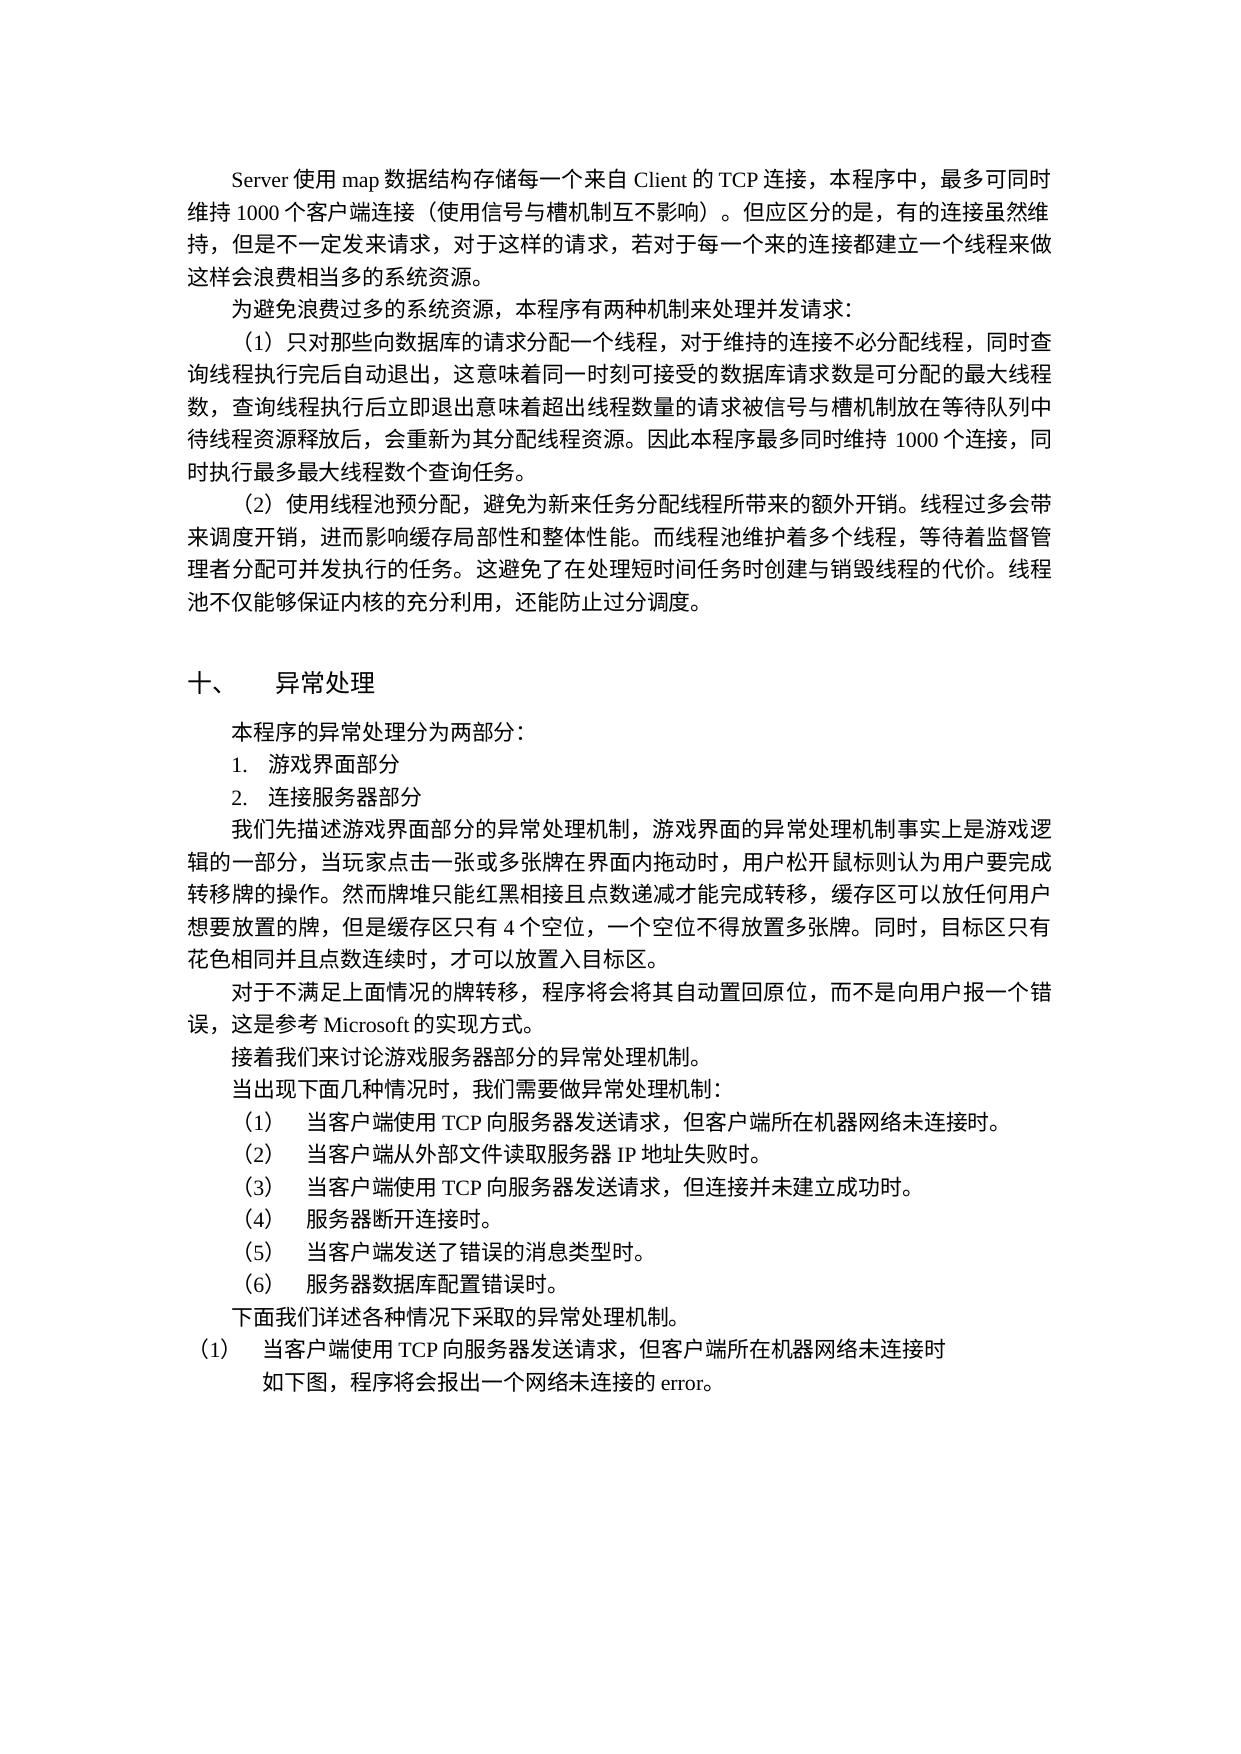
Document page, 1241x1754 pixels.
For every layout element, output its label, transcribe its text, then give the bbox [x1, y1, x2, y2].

text （1）只对那些向数据库的请求分配一个线程，对于维持的连接不必分配线程，同时查询线程执行完后自动退出，这意味着同一时刻可接受的数据库请求数是可分配的最大线程数，查询线程执行后立即退出意味着超出线程数量的请求被信号与槽机制放在等待队列中，待线程资源释放后，会重新为其分配线程资源。因此本程序最多同时维持1000个连接，同时执行最多最大线程数个查询任务。 [187, 324, 1053, 487]
list 服务器数据库配置错误时。 [231, 1267, 1053, 1299]
text 为避免浪费过多的系统资源，本程序有两种机制来处理并发请求： [187, 292, 1053, 324]
list 游戏界面部分 [231, 747, 1053, 779]
list 当客户端使用TCP向服务器发送请求，但客户端所在机器网络未连接时。 [231, 1104, 1053, 1137]
list 当客户端发送了错误的消息类型时。 [231, 1234, 1053, 1267]
text （2）使用线程池预分配，避免为新来任务分配线程所带来的额外开销。线程过多会带来调度开销，进而影响缓存局部性和整体性能。而线程池维护着多个线程，等待着监督管理者分配可并发执行的任务。这避免了在处理短时间任务时创建与销毁线程的代价。线程池不仅能够保证内核的充分利用，还能防止过分调度。 [187, 487, 1053, 617]
list 当客户端使用TCP向服务器发送请求，但连接并未建立成功时。 [231, 1169, 1053, 1202]
text 当出现下面几种情况时，我们需要做异常处理机制： [187, 1072, 1053, 1104]
list 异常处理 [187, 649, 1053, 714]
list 当客户端使用TCP向服务器发送请求，但客户端所在机器网络未连接时 [187, 1332, 1053, 1364]
list 当客户端从外部文件读取服务器IP地址失败时。 [231, 1137, 1053, 1169]
text 接着我们来讨论游戏服务器部分的异常处理机制。 [187, 1039, 1053, 1072]
list 如下图，程序将会报出一个网络未连接的error。 [262, 1364, 1053, 1397]
text 下面我们详述各种情况下采取的异常处理机制。 [231, 1299, 1053, 1332]
text 对于不满足上面情况的牌转移，程序将会将其自动置回原位，而不是向用户报一个错误，这是参考Microsoft的实现方式。 [187, 974, 1053, 1039]
text Server使用map数据结构存储每一个来自Client的TCP连接，本程序中，最多可同时维持1000个客户端连接（使用信号与槽机制互不影响）。但应区分的是，有的连接虽然维持，但是不一定发来请求，对于这样的请求，若对于每一个来的连接都建立一个线程来做，这样会浪费相当多的系统资源。 [187, 162, 1053, 292]
list 连接服务器部分 [231, 779, 1053, 812]
list 服务器断开连接时。 [231, 1202, 1053, 1234]
text 本程序的异常处理分为两部分： [187, 714, 1053, 747]
text 我们先描述游戏界面部分的异常处理机制，游戏界面的异常处理机制事实上是游戏逻辑的一部分，当玩家点击一张或多张牌在界面内拖动时，用户松开鼠标则认为用户要完成转移牌的操作。然而牌堆只能红黑相接且点数递减才能完成转移，缓存区可以放任何用户想要放置的牌，但是缓存区只有4个空位，一个空位不得放置多张牌。同时，目标区只有花色相同并且点数连续时，才可以放置入目标区。 [187, 812, 1053, 974]
